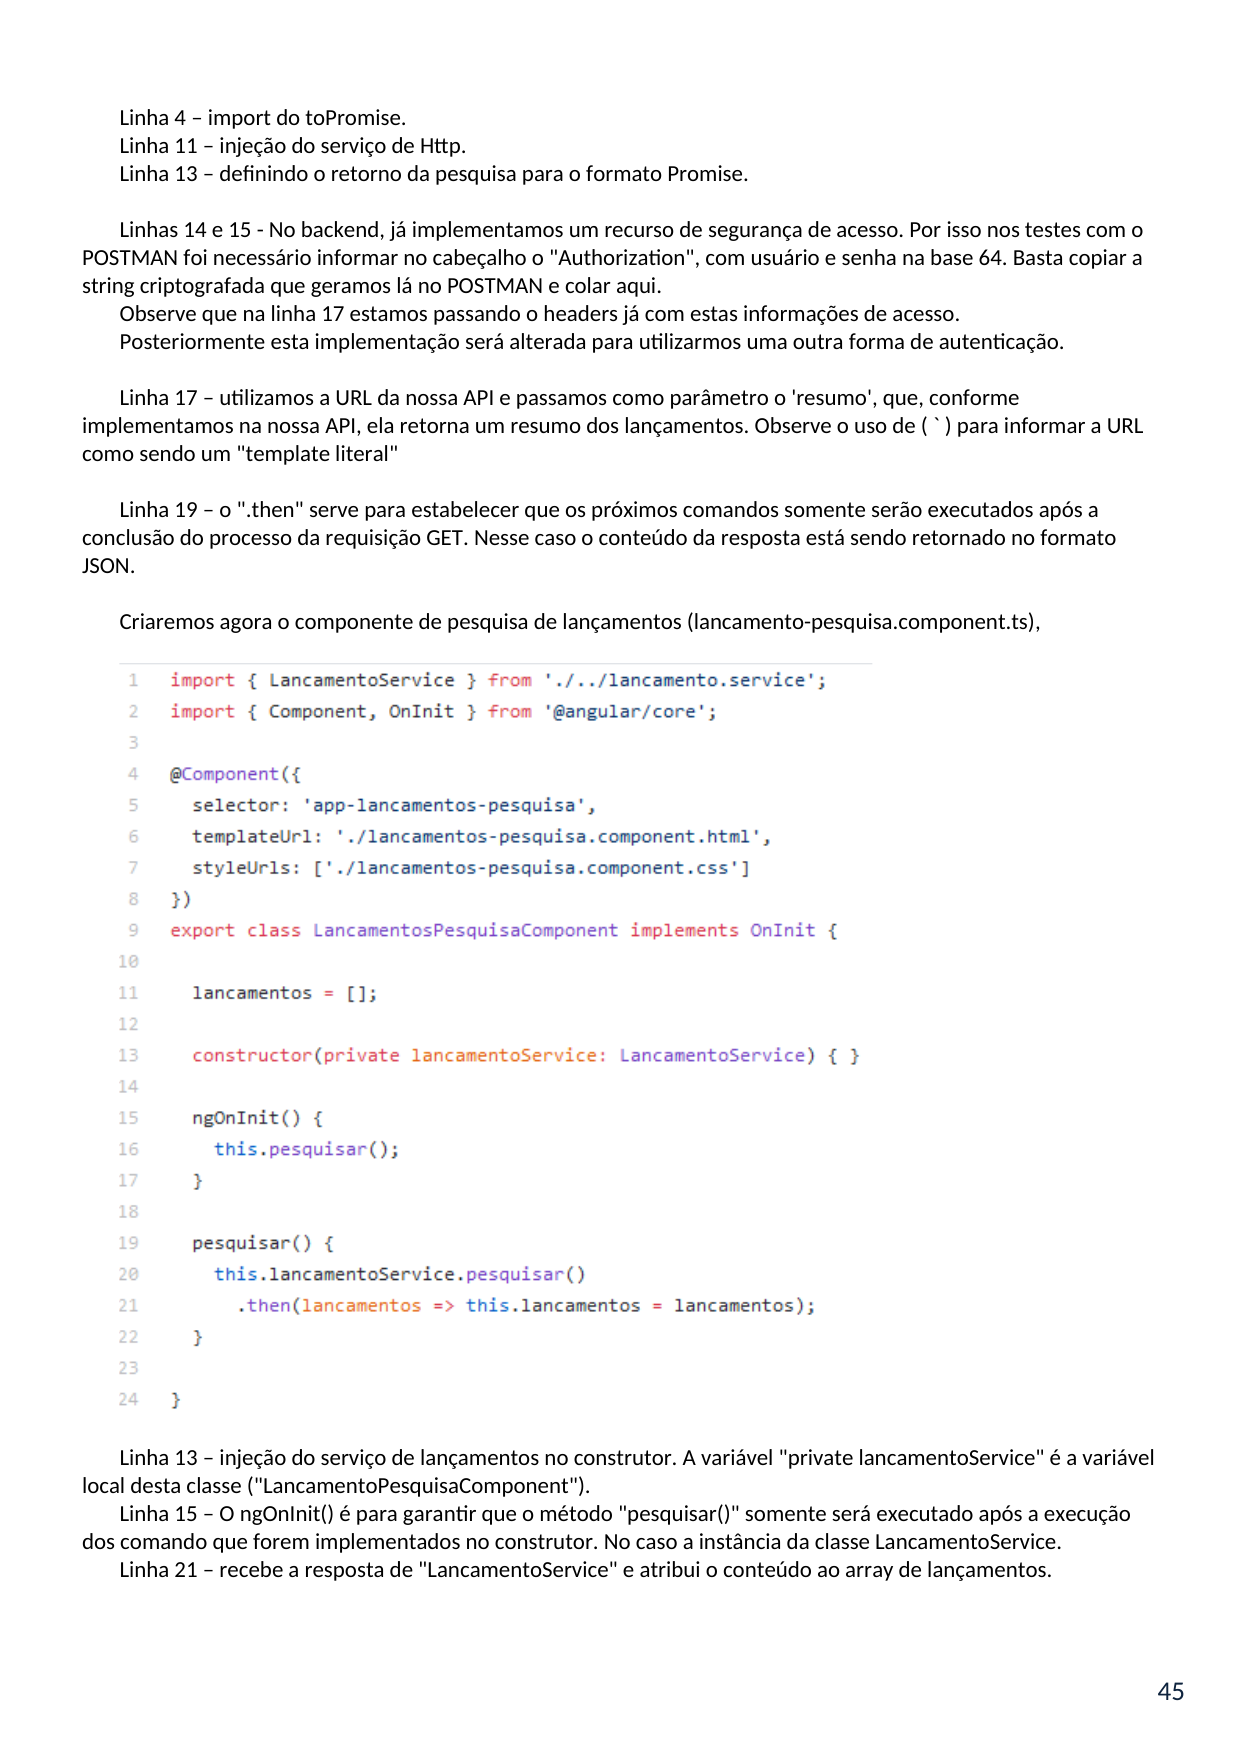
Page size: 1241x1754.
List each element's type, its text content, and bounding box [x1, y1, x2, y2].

text Linha 21 – recebe a resposta de "LancamentoService" e atribui o conteúdo ao array de lançamentos. [82, 1555, 1165, 1583]
text Linha 4 – import do toPromise. [82, 103, 1165, 131]
text Linha 11 – injeção do serviço de Http. [82, 131, 1165, 159]
text Linha 19 – o ".then" serve para estabelecer que os próximos comandos somente serão executados após a conclusão do processo da requisição GET. Nesse caso o conteúdo da resposta está sendo retornado no formato JSON. [82, 495, 1165, 579]
text Linha 13 – injeção do serviço de lançamentos no construtor. A variável "private lancamentoService" é a variável local desta classe ("LancamentoPesquisaComponent"). [82, 1443, 1165, 1499]
text Linha 13 – definindo o retorno da pesquisa para o formato Promise. [82, 159, 1165, 187]
text Criaremos agora o componente de pesquisa de lançamentos (lancamento-pesquisa.component.ts), [82, 607, 1165, 635]
picture [119, 663, 873, 1415]
text Observe que na linha 17 estamos passando o headers já com estas informações de acesso. [82, 299, 1165, 327]
text Linhas 14 e 15 - No backend, já implementamos um recurso de segurança de acesso. Por isso nos testes com o POSTMAN foi necessário informar no cabeçalho o "Authorization", com usuário e senha na base 64. Basta copiar a string criptografada que geramos lá no POSTMAN e colar aqui. [82, 215, 1165, 299]
text Linha 17 – utilizamos a URL da nossa API e passamos como parâmetro o 'resumo', que, conforme implementamos na nossa API, ela retorna um resumo dos lançamentos. Observe o uso de ( ` ) para informar a URL como sendo um "template literal" [82, 383, 1165, 467]
text Linha 15 – O ngOnInit() é para garantir que o método "pesquisar()" somente será executado após a execução dos comando que forem implementados no construtor. No caso a instância da classe LancamentoService. [82, 1499, 1165, 1555]
text Posteriormente esta implementação será alterada para utilizarmos uma outra forma de autenticação. [82, 327, 1165, 355]
